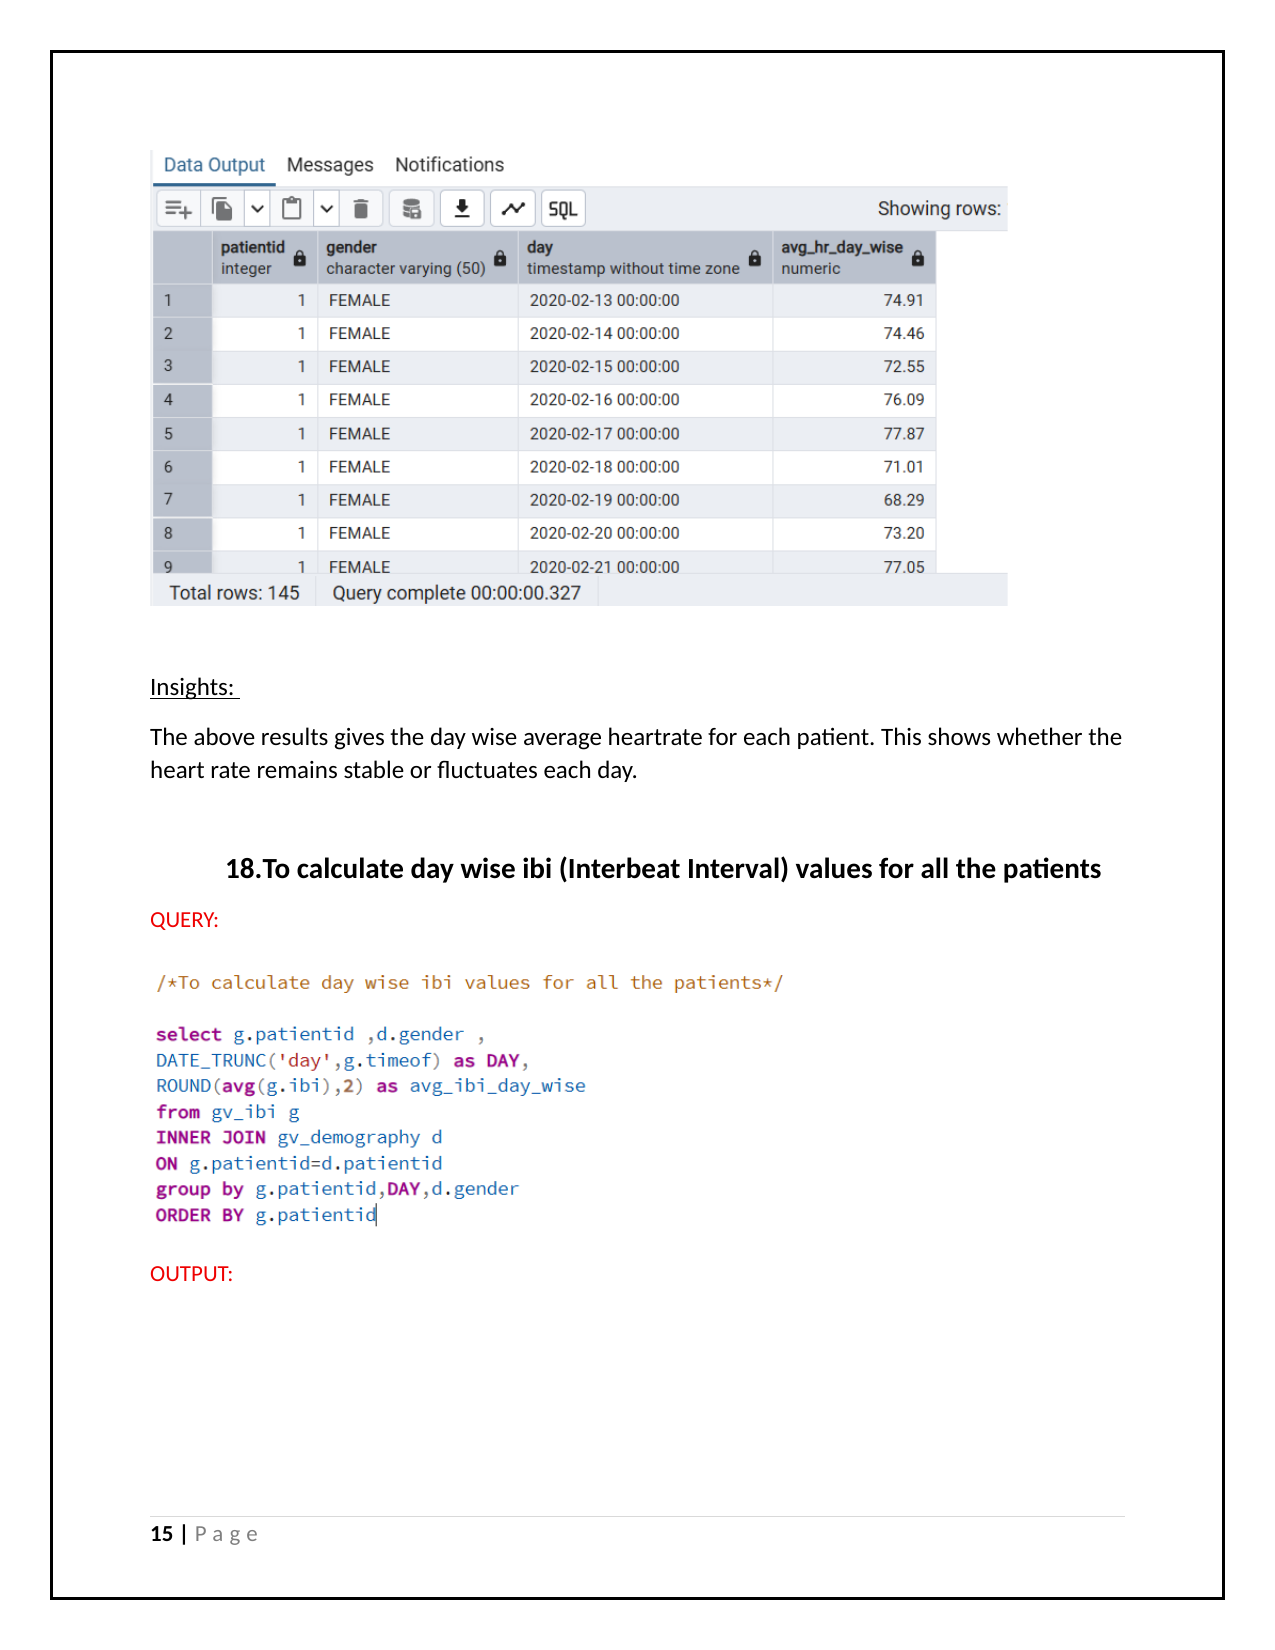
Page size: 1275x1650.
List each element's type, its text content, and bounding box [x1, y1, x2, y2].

list To calculate day wise ibi (Interbeat Interval) values for all the patients [225, 851, 1125, 886]
picture [150, 952, 910, 1240]
text Insights: [150, 672, 1125, 702]
text The above results gives the day wise average heartrate for each patient. This shows whether the heart rate remains stable or fluctuates each day. [150, 721, 1125, 784]
text OUTPUT: [150, 1259, 1125, 1287]
text QUERY: [150, 906, 1125, 934]
picture [150, 150, 1008, 606]
